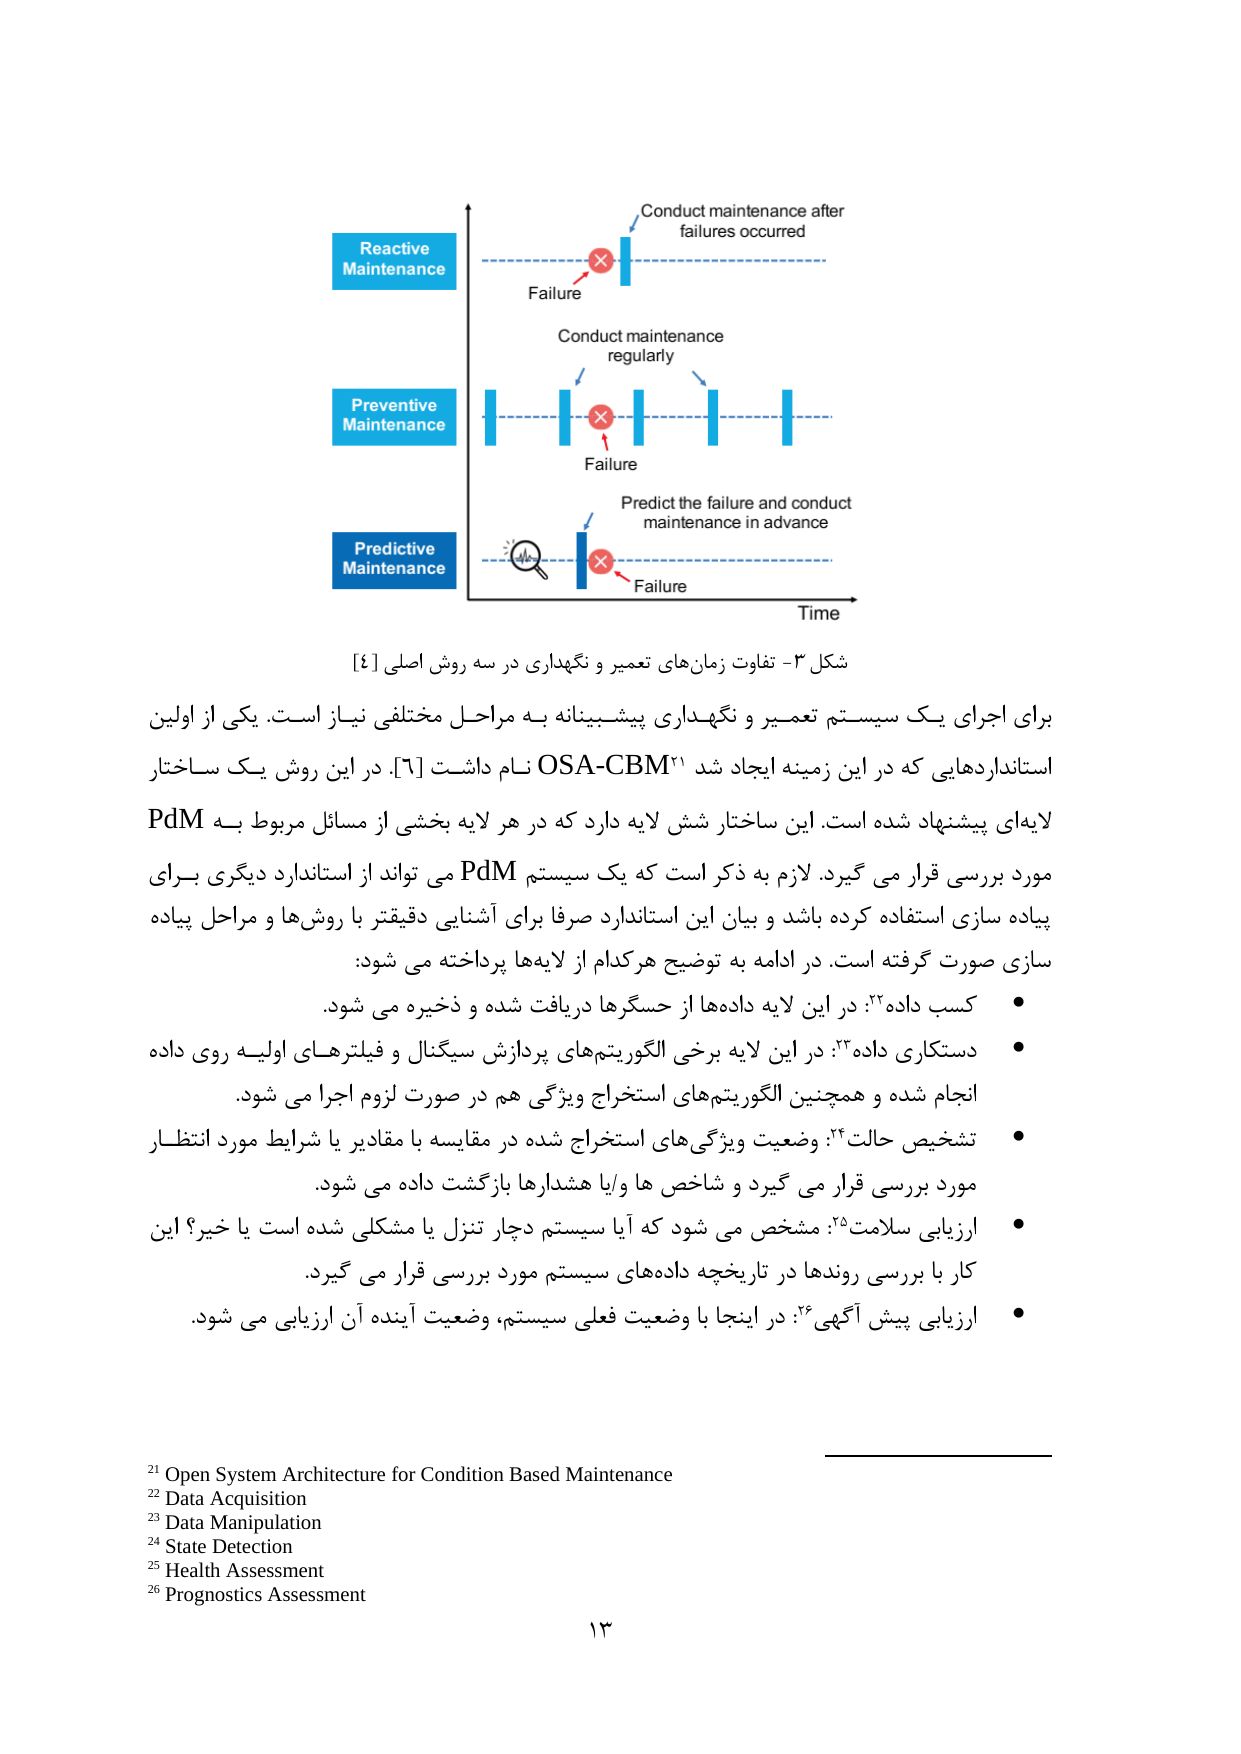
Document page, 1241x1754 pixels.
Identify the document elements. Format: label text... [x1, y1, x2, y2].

text برای اجرای یک سیستم تعمیر و نگهداری پیشبینانه به مراحل مختلفی نیاز است. یکی از اولین استانداردهایی که در این زمینه ایجاد شد OSA-CBM نام داشت . در این روش یک ساختار لایه‌ای پیشنهاد شده است. این ساختار شش لایه دارد که در هر لایه بخشی از مسائل مربوط به PdM مورد بررسی قرار می گیرد. لازم به ذکر است که یک سیستم PdM می تواند از استاندارد دیگری برای پیاده سازی استفاده کرده باشد و بیان این استاندارد صرفا برای آشنایی دقیقتر با روش‌ها و مراحل پیاده سازی صورت گرفته است. در ادامه به توضیح هرکدام از لایه‌ها پرداخته می شود: [148, 703, 1051, 978]
list ارزیابی سلامت: مشخص می شود که آیا سیستم دچار تنزل یا مشکلی شده است یا خیر؟ این کار با بررسی روندها در تاریخچه داده‌های سیستم مورد بررسی قرار می گیرد. [148, 1214, 1014, 1288]
list کسب داده: در این لایه داده‌ها از حسگرها دریافت شده و ذخیره می شود. [148, 992, 1014, 1022]
picture [316, 177, 883, 638]
list تشخیص حالت: وضعیت ویژگی‌های استخراج شده در مقایسه با مقادیر یا شرایط مورد انتظار مورد بررسی قرار می گیرد و شاخص ها و/یا هشدارها بازگشت داده می شود. [148, 1126, 1014, 1200]
list دستکاری داده: در این لایه برخی الگوریتم‌های پردازش سیگنال و فیلترهای اولیه روی داده انجام شده و همچنین الگوریتم‌های استخراج ویژگی هم در صورت لزوم اجرا می شود. [148, 1037, 1014, 1111]
list ارزیابی پیش آگهی: در اینجا با وضعیت فعلی سیستم، وضعیت آینده آن ارزیابی می شود. [148, 1303, 1014, 1333]
text شکل 3- تفاوت زمان‌های تعمیر و نگهداری در سه روش اصلی [148, 652, 1051, 678]
